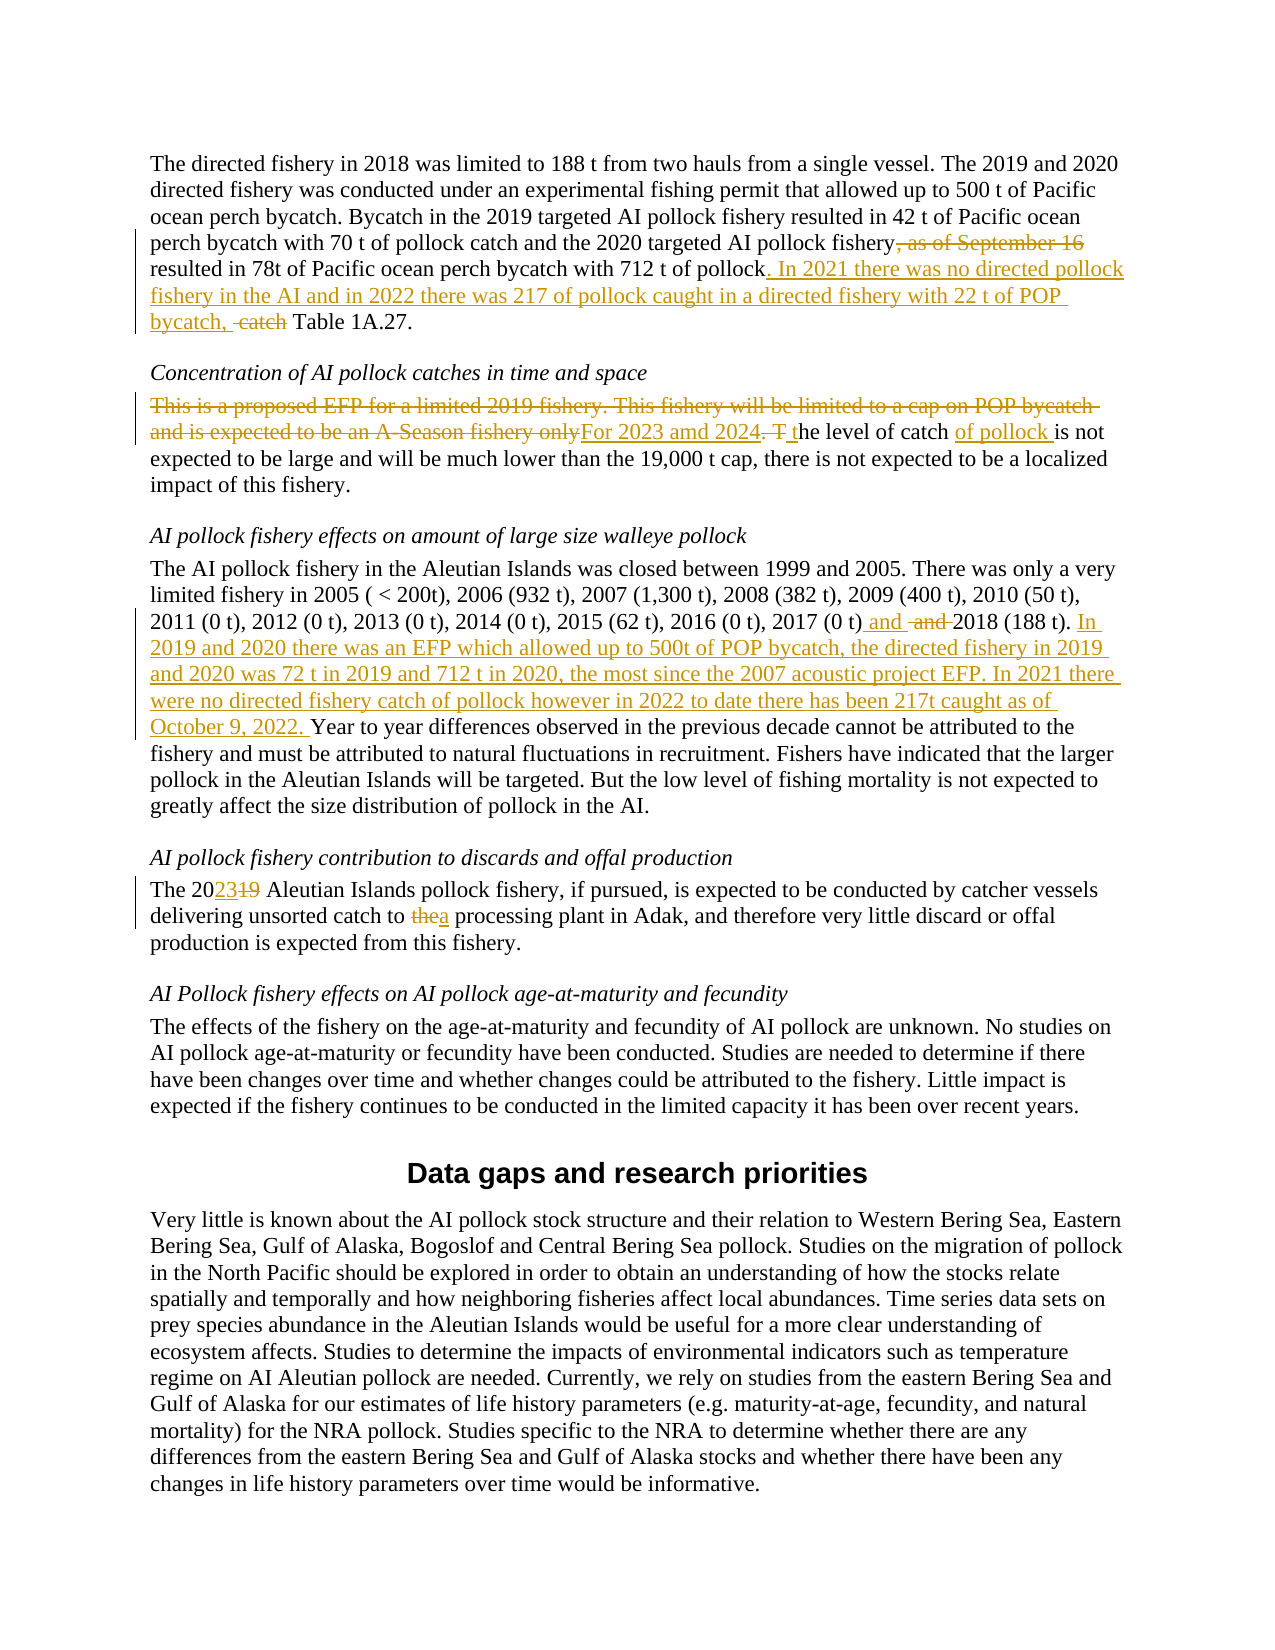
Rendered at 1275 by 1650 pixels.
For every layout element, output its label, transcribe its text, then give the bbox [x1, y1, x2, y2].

text The AI pollock fishery in the Aleutian Islands was closed between 1999 and 2005. There was only a very limited fishery in 2005 ( < 200t), 2006 (932 t), 2007 (1,300 t), 2008 (382 t), 2009 (400 t), 2010 (50 t), 2011 (0 t), 2012 (0 t), 2013 (0 t), 2014 (0 t), 2015 (62 t), 2016 (0 t), 2017 (0 t)2018 (188 t). Year to year differences observed in the previous decade cannot be attributed to the fishery and must be attributed to natural fluctuations in recruitment. Fishers have indicated that the larger pollock in the Aleutian Islands will be targeted. But the low level of fishing mortality is not expected to greatly affect the size distribution of pollock in the AI. [150, 555, 1125, 819]
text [150, 150, 1125, 334]
text The 20 Aleutian Islands pollock fishery, if pursued, is expected to be conducted by catcher vessels delivering unsorted catch to processing plant in Adak, and therefore very little discard or offal production is expected from this fishery. [150, 876, 1125, 955]
text The effects of the fishery on the age-at-maturity and fecundity of AI pollock are unknown. No studies on AI pollock age-at-maturity or fecundity have been conducted. Studies are needed to determine if there have been changes over time and whether changes could be attributed to the fishery. Little impact is expected if the fishery continues to be conducted in the limited capacity it has been over recent years. [150, 1013, 1125, 1118]
subtitle AI pollock fishery effects on amount of large size walleye pollock [150, 522, 1125, 549]
text Very little is known about the AI pollock stock structure and their relation to Western Bering Sea, Eastern Bering Sea, Gulf of Alaska, Bogoslof and Central Bering Sea pollock. Studies on the migration of pollock in the North Pacific should be explored in order to obtain an understanding of how the stocks relate spatially and temporally and how neighboring fisheries affect local abundances. Time series data sets on prey species abundance in the Aleutian Islands would be useful for a more clear understanding of ecosystem affects. Studies to determine the impacts of environmental indicators such as temperature regime on AI Aleutian pollock are needed. Currently, we rely on studies from the eastern Bering Sea and Gulf of Alaska for our estimates of life history parameters (e.g. maturity-at-age, fecundity, and natural mortality) for the NRA pollock. Studies specific to the NRA to determine whether there are any differences from the eastern Bering Sea and Gulf of Alaska stocks and whether there have been any changes in life history parameters over time would be informative. [150, 1206, 1125, 1496]
subtitle AI Pollock fishery effects on AI pollock age-at-maturity and fecundity [150, 980, 1125, 1007]
subtitle AI pollock fishery contribution to discards and offal production [150, 844, 1125, 870]
subtitle Concentration of AI pollock catches in time and space [150, 359, 1125, 386]
subtitle Data gaps and research priorities [150, 1156, 1125, 1189]
text he level of catch is not expected to be large and will be much lower than the 19,000 t cap, there is not expected to be a localized impact of this fishery. [150, 392, 1125, 497]
